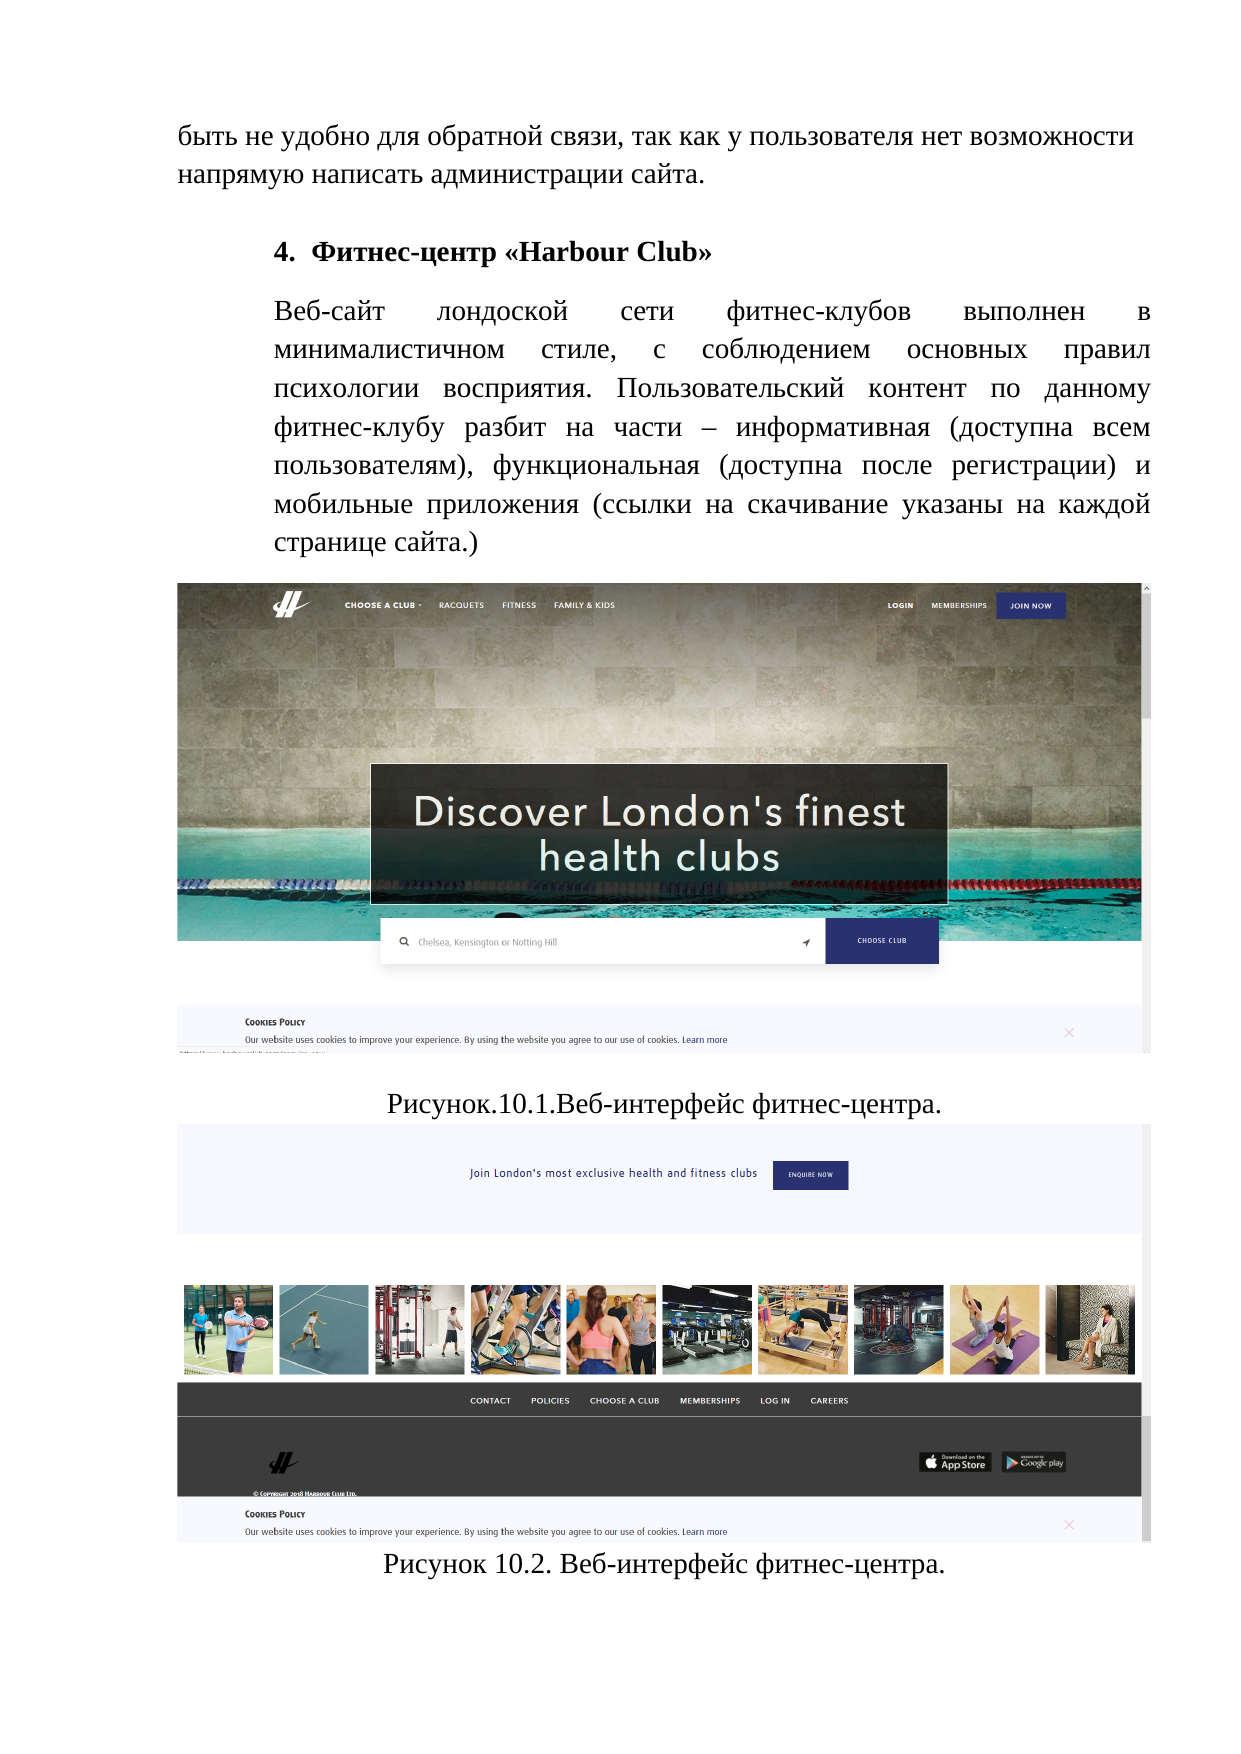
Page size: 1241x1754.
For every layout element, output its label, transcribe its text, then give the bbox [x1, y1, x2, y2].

list Рисунок 10.2. Веб-интерфейс фитнес-центра. [177, 1546, 1152, 1580]
picture [177, 583, 1152, 1053]
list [177, 118, 1152, 190]
text Веб-сайт лондоской сети фитнес-клубов выполнен в минималистичном стиле, с соблюдением основных правил психологии восприятия. Пользовательский контент по данному фитнес-клубу разбит на части – информативная (доступна всем пользователям), функциональная (доступна после регистрации) и мобильные приложения (ссылки на скачивание указаны на каждой странице сайта.) [274, 293, 1152, 558]
list Фитнес-центр «Harbour Club» [274, 234, 1152, 267]
picture [177, 1124, 1152, 1543]
list Рисунок.10.1.Веб-интерфейс фитнес-центра. [177, 1086, 1152, 1119]
